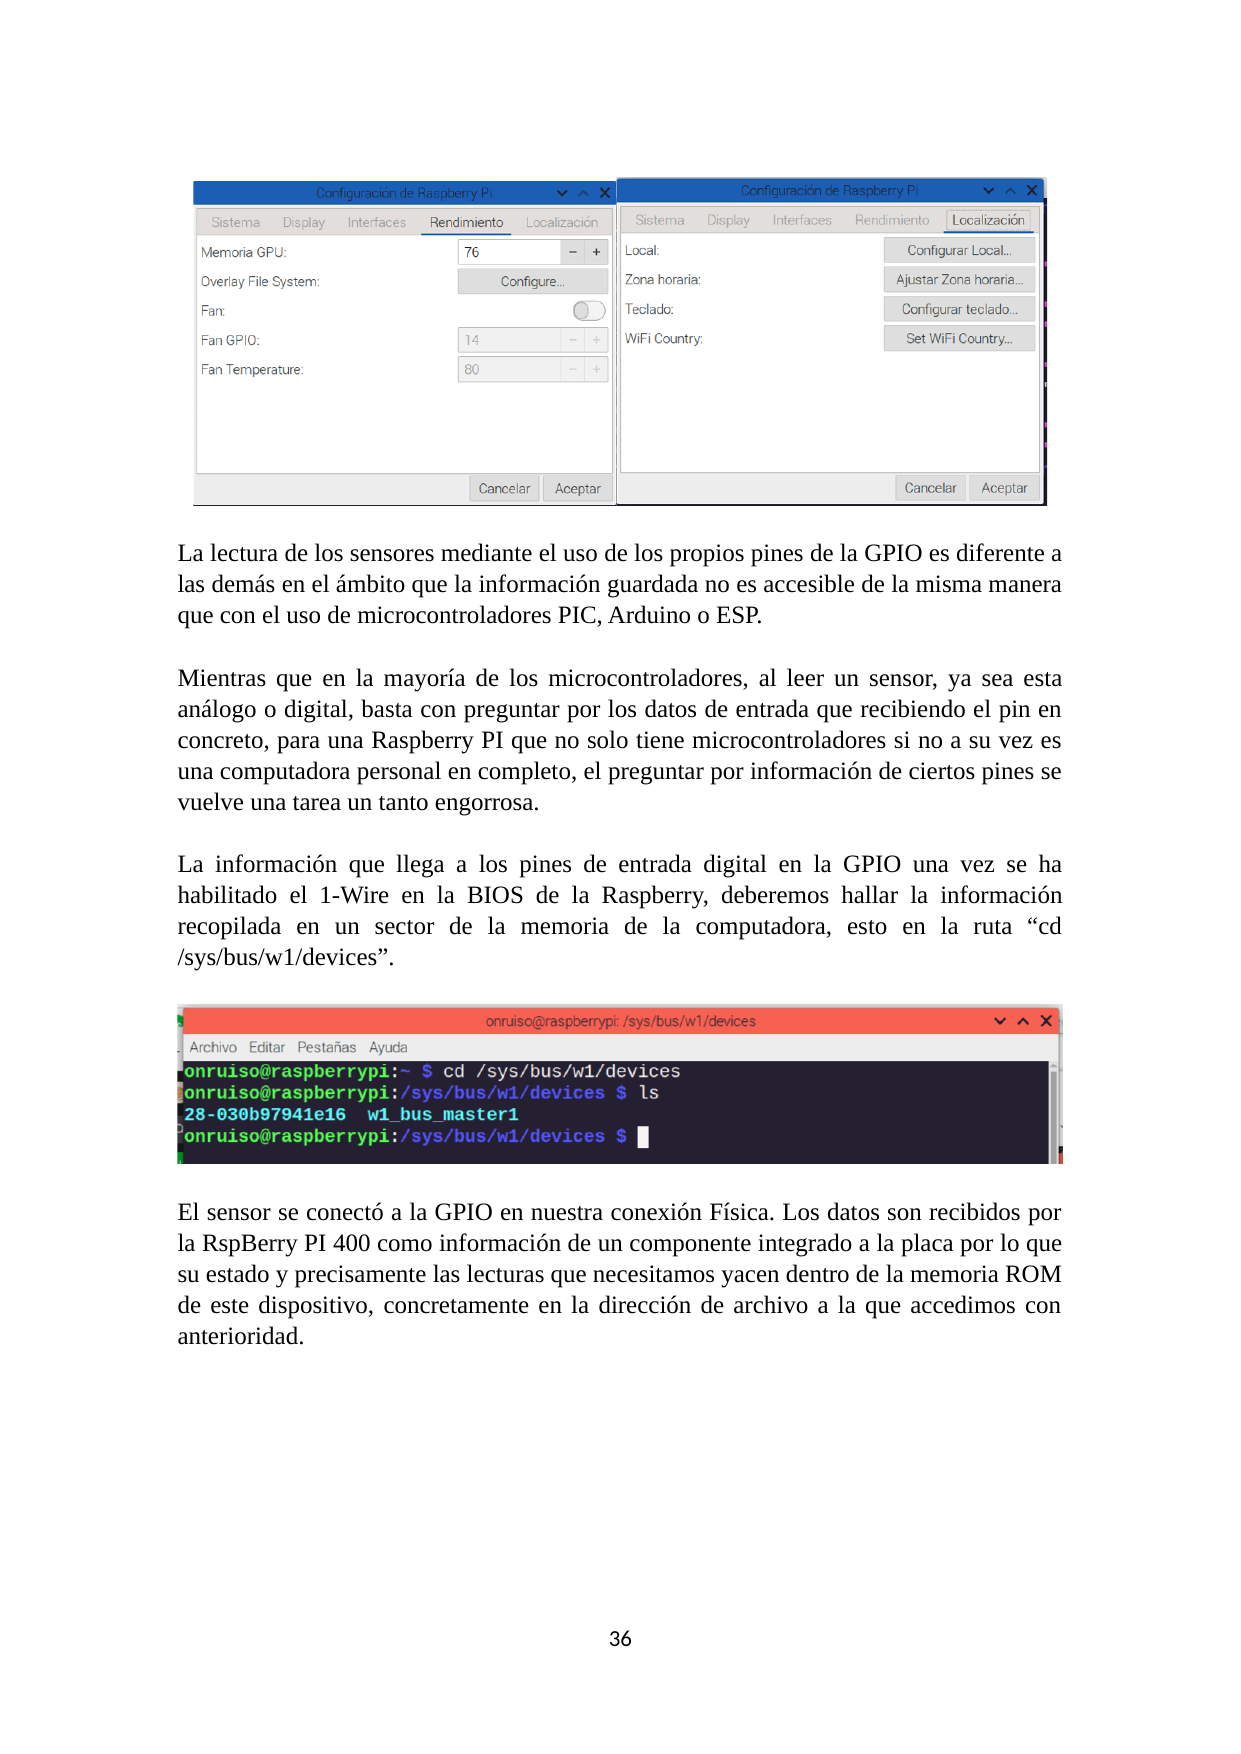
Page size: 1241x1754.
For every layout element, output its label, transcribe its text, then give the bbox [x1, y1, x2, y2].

text El sensor se conectó a la GPIO en nuestra conexión Física. Los datos son recibidos por la RspBerry PI 400 como información de un componente integrado a la placa por lo que su estado y precisamente las lecturas que necesitamos yacen dentro de la memoria ROM de este dispositivo, concretamente en la dirección de archivo a la que accedimos con anterioridad. [177, 1197, 1063, 1350]
text La lectura de los sensores mediante el uso de los propios pines de la GPIO es diferente a las demás en el ámbito que la información guardada no es accesible de la misma manera que con el uso de microcontroladores PIC, Arduino o ESP. [177, 538, 1063, 629]
picture [193, 177, 1048, 506]
text Mientras que en la mayoría de los microcontroladores, al leer un sensor, ya sea esta análogo o digital, basta con preguntar por los datos de entrada que recibiendo el pin en concreto, para una Raspberry PI que no solo tiene microcontroladores si no a su vez es una computadora personal en completo, el preguntar por información de ciertos pines se vuelve una tarea un tanto engorrosa. [177, 663, 1063, 816]
picture [177, 1004, 1063, 1164]
text La información que llega a los pines de entrada digital en la GPIO una vez se ha habilitado el 1-Wire en la BIOS de la Raspberry, deberemos hallar la información recopilada en un sector de la memoria de la computadora, esto en la ruta “cd /sys/bus/w1/devices”. [177, 849, 1063, 971]
